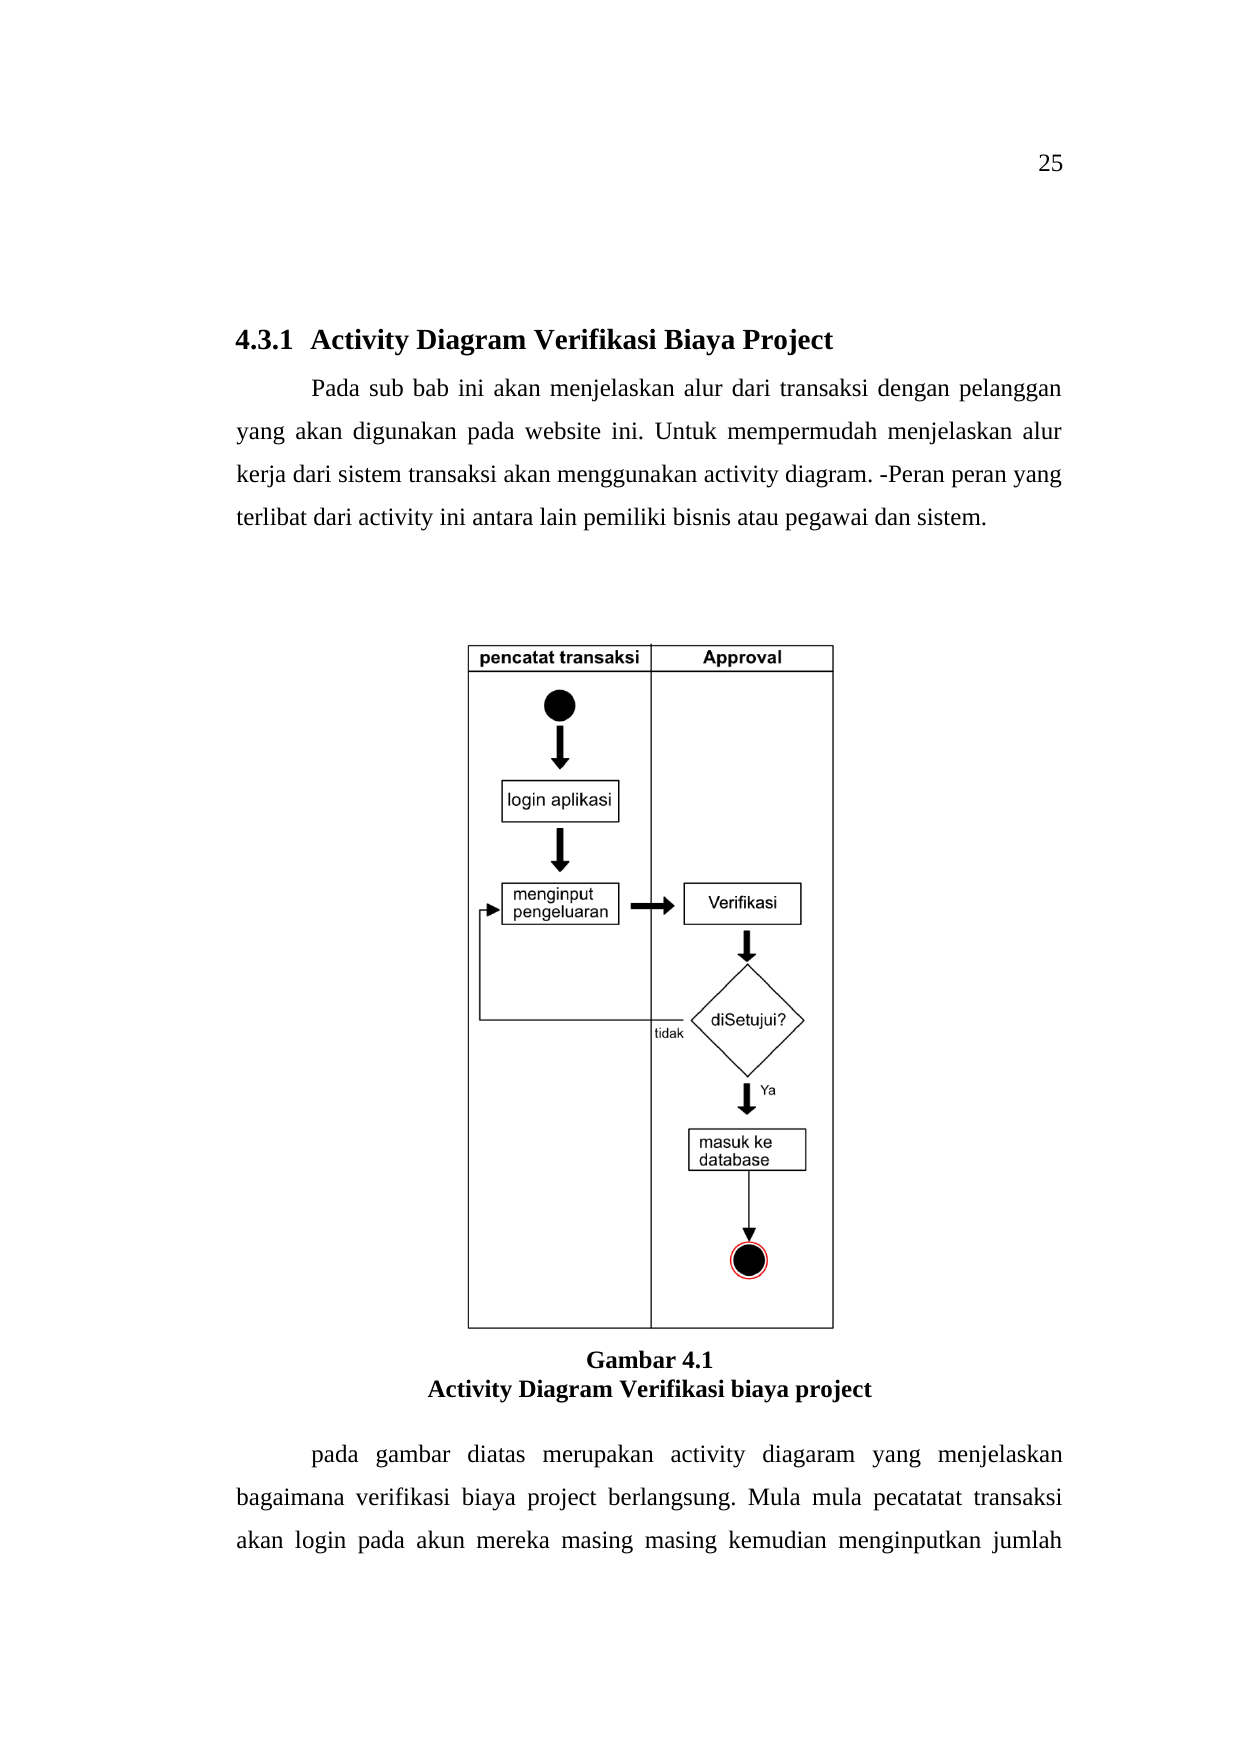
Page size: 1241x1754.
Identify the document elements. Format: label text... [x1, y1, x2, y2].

text Activity Diagram Verifikasi biaya project [236, 1374, 1063, 1403]
list Activity Diagram Verifikasi Biaya Project [235, 322, 1063, 356]
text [236, 1439, 1063, 1554]
picture [443, 631, 856, 1331]
text Gambar 4.1 [236, 1345, 1063, 1374]
text Pada sub bab ini akan menjelaskan alur dari transaksi dengan pelanggan yang akan digunakan pada website ini. Untuk mempermudah menjelaskan alur kerja dari sistem transaksi akan menggunakan activity diagram. -Peran peran yang terlibat dari activity ini antara lain pemiliki bisnis atau pegawai dan sistem. [236, 373, 1063, 531]
